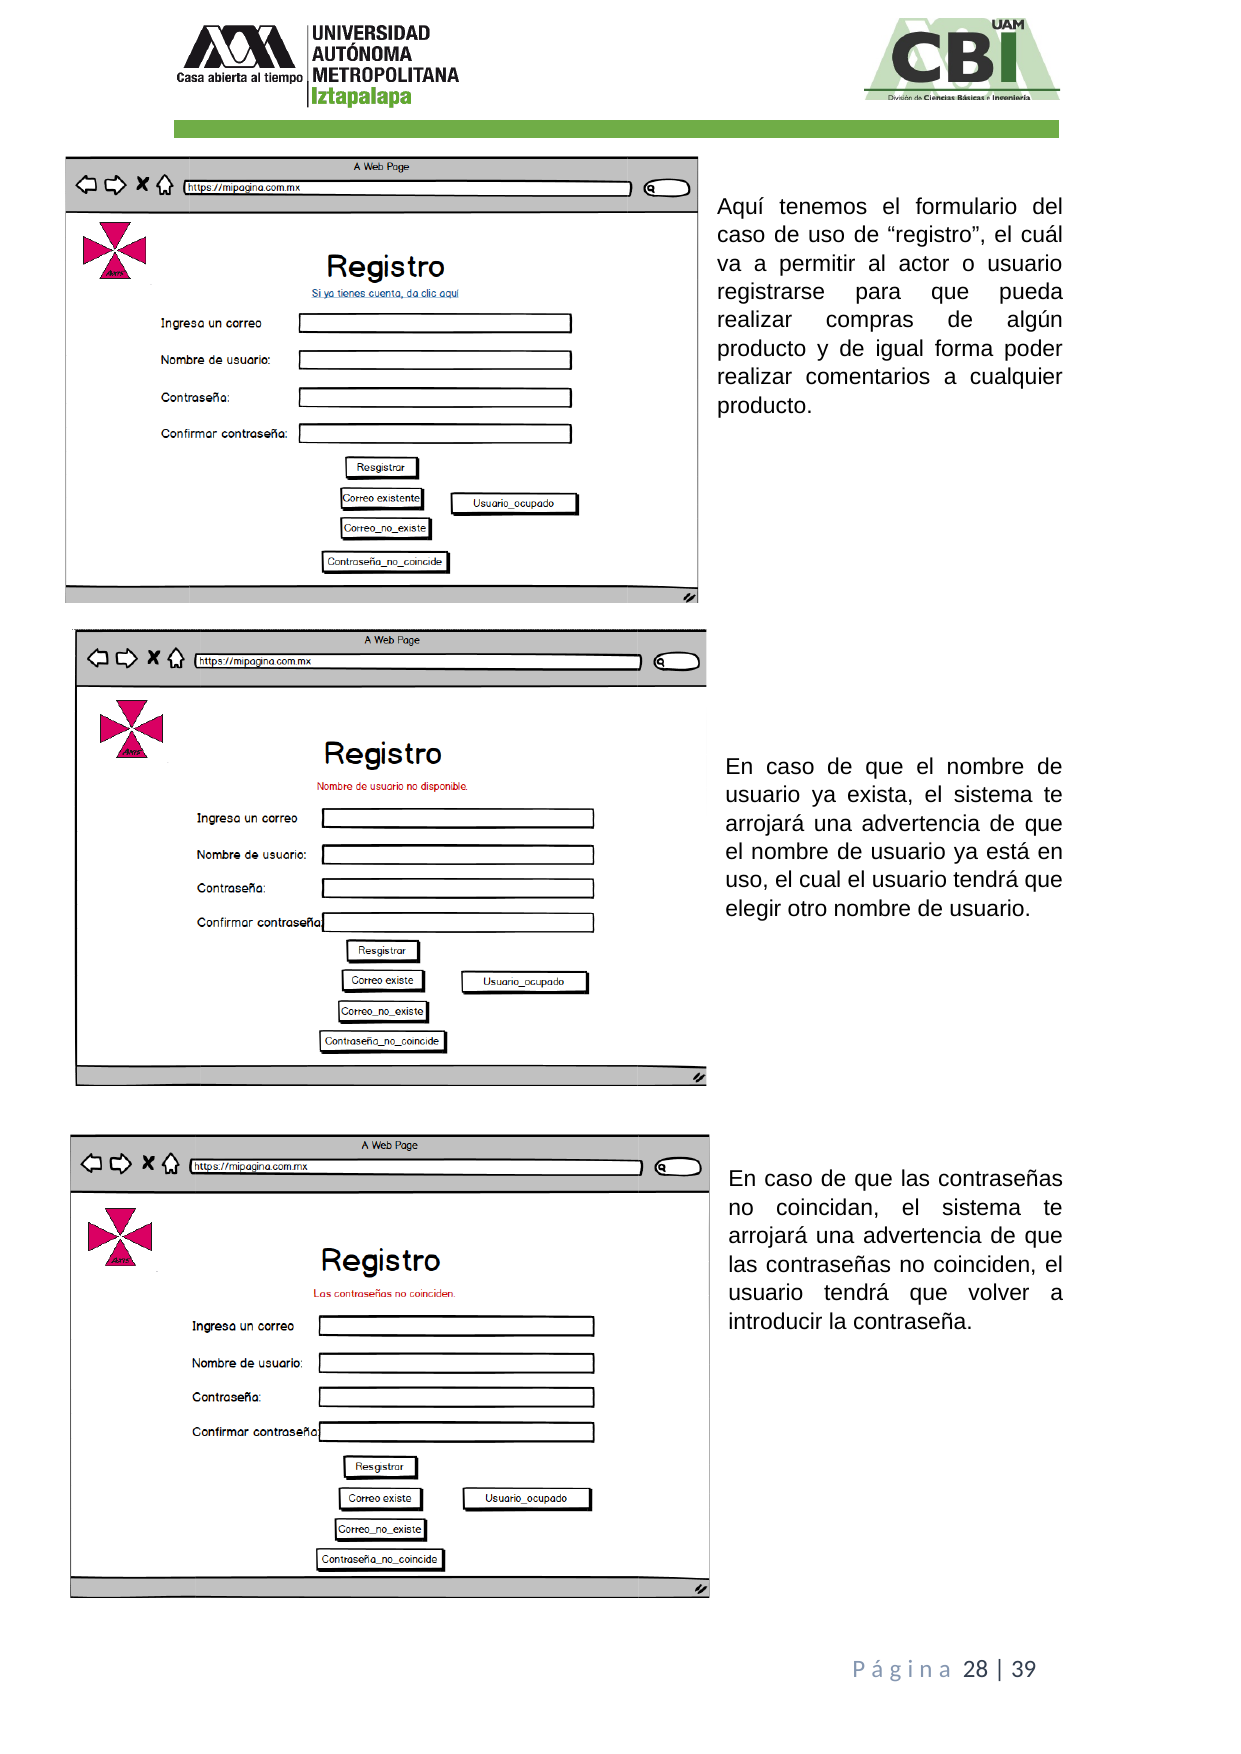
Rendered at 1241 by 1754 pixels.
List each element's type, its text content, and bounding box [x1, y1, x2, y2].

picture [65, 156, 699, 603]
picture [71, 629, 707, 1086]
text Aquí tenemos el formulario del caso de uso de “registro”, el cuál va a permitir al actor o usuario registrarse para que pueda realizar compras de algún producto y de igual forma poder realizar comentarios a cualquier producto. [699, 193, 1063, 418]
picture [70, 1134, 710, 1598]
picture [177, 25, 459, 109]
picture [863, 18, 1060, 100]
text En caso de que las contraseñas no coincidan, el sistema te arrojará una advertencia de que las contraseñas no coinciden, el usuario tendrá que volver a introducir la contraseña. [710, 1165, 1063, 1334]
text En caso de que el nombre de usuario ya exista, el sistema te arrojará una advertencia de que el nombre de usuario ya está en uso, el cual el usuario tendrá que elegir otro nombre de usuario. [707, 753, 1063, 921]
